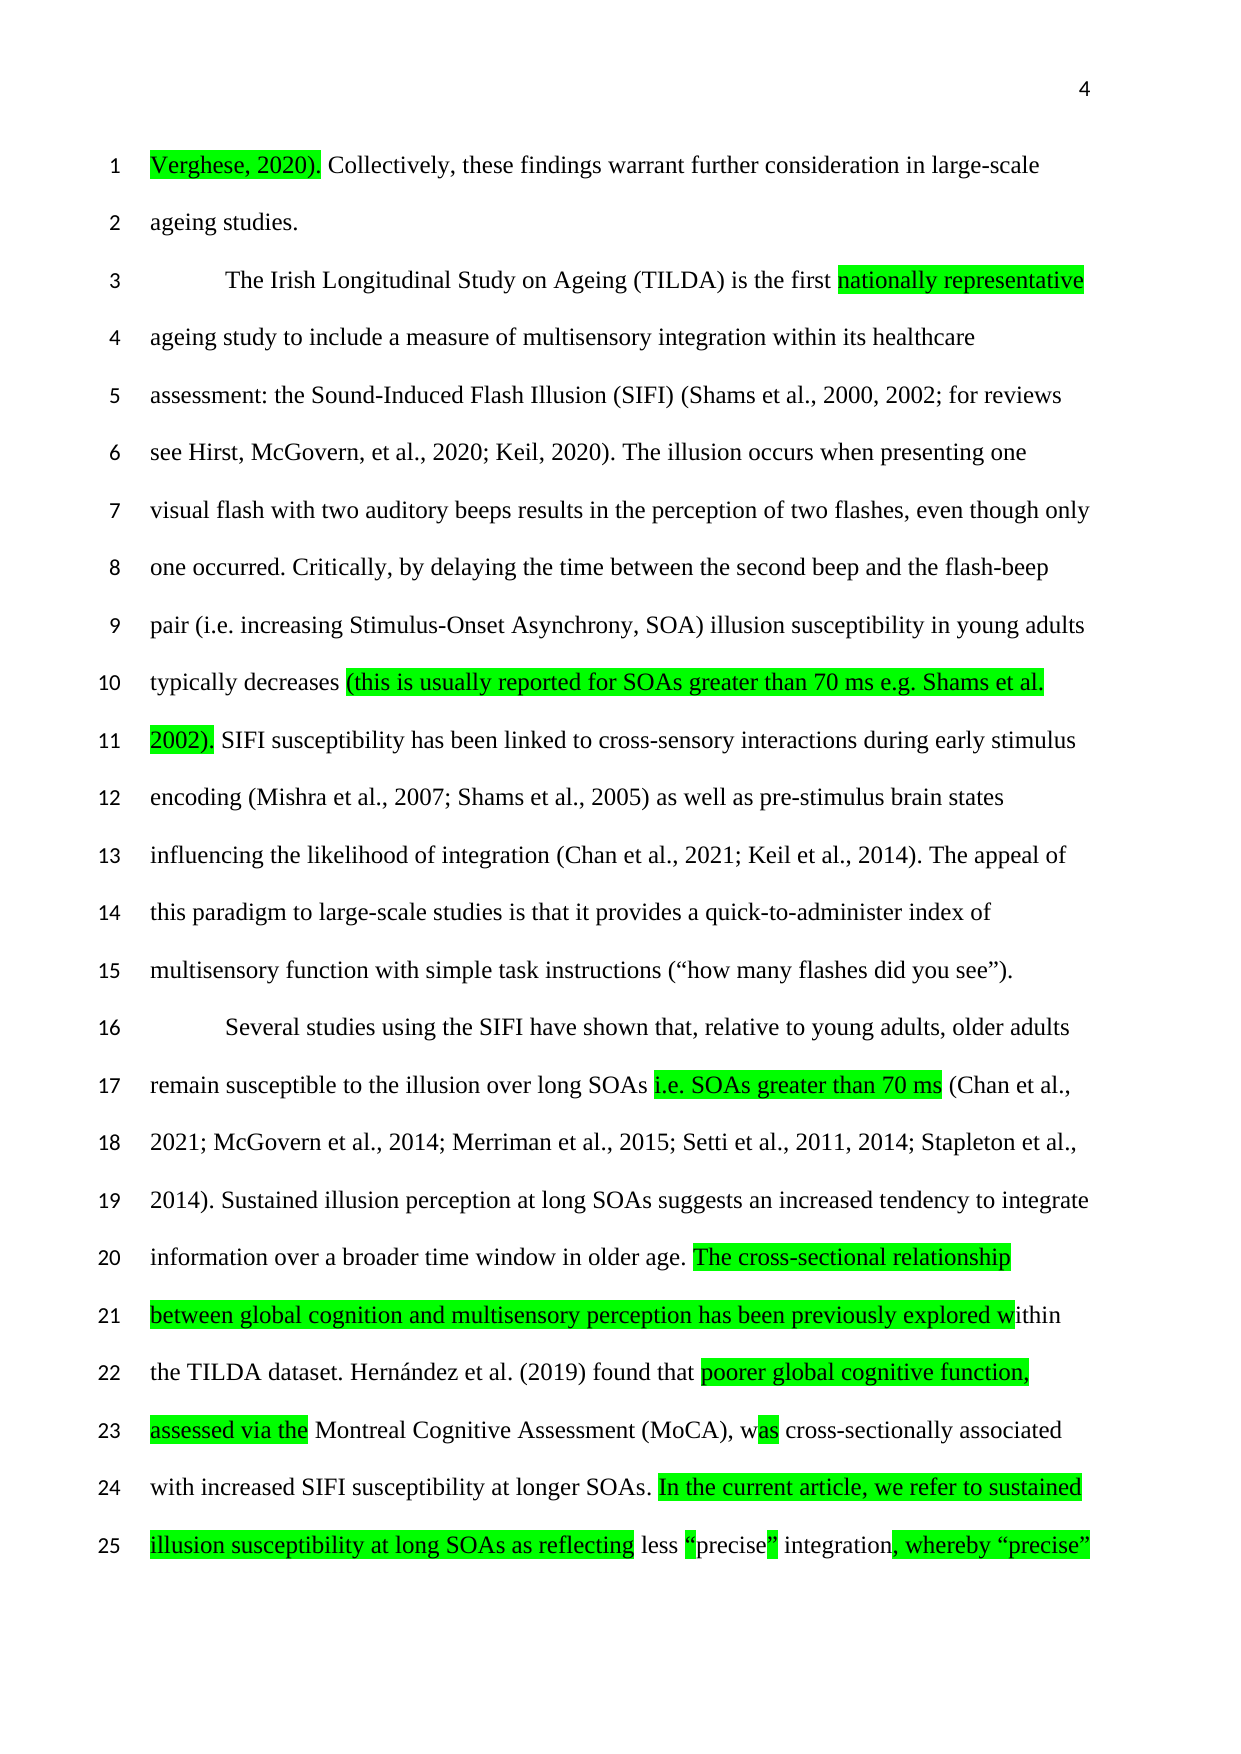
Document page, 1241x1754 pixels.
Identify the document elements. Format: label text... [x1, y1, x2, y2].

text The Irish Longitudinal Study on Ageing (TILDA) is the first nationally representative ageing study to include a measure of multisensory integration within its healthcare assessment: the Sound-Induced Flash Illusion (SIFI) (Shams et al., 2000, 2002; for reviews see Hirst, McGovern, et al., 2020; Keil, 2020). The illusion occurs when presenting one visual flash with two auditory beeps results in the perception of two flashes, even though only one occurred. Critically, by delaying the time between the second beep and the flash-beep pair (i.e. increasing Stimulus-Onset Asynchrony, SOA) illusion susceptibility in young adults typically decreases (this is usually reported for SOAs greater than 70 ms e.g. Shams et al. 2002). SIFI susceptibility has been linked to cross-sensory interactions during early stimulus encoding (Mishra et al., 2007; Shams et al., 2005) as well as pre-stimulus brain states influencing the likelihood of integration (Chan et al., 2021; Keil et al., 2014). The appeal of this paradigm to large-scale studies is that it provides a quick-to-administer index of multisensory function with simple task instructions (“how many flashes did you see”). [150, 265, 1090, 984]
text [150, 1012, 1090, 1559]
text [150, 150, 1090, 236]
